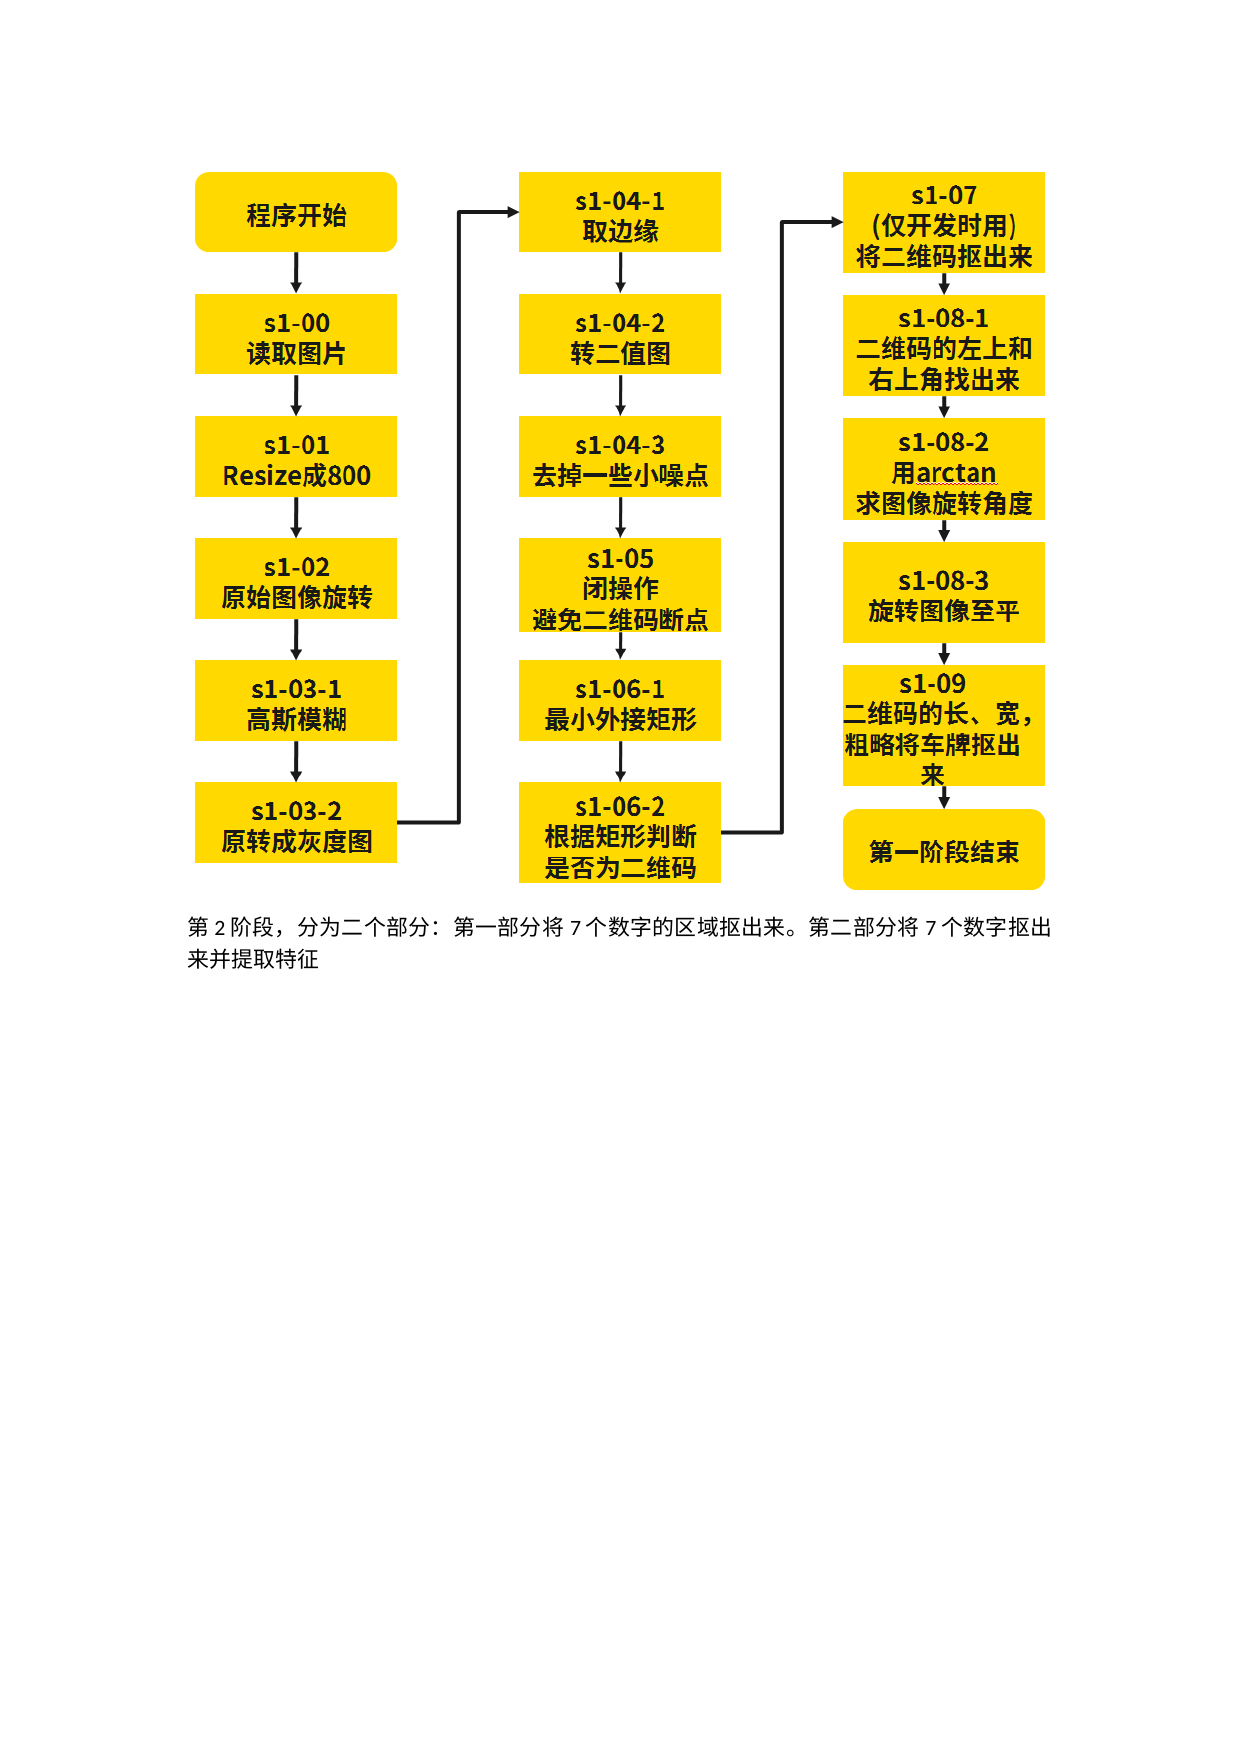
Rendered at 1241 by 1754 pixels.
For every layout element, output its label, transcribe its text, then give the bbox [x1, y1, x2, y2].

picture [187, 162, 1053, 899]
text 第2阶段，分为二个部分：第一部分将7个数字的区域抠出来。第二部分将7个数字抠出来并提取特征 [187, 909, 1053, 974]
